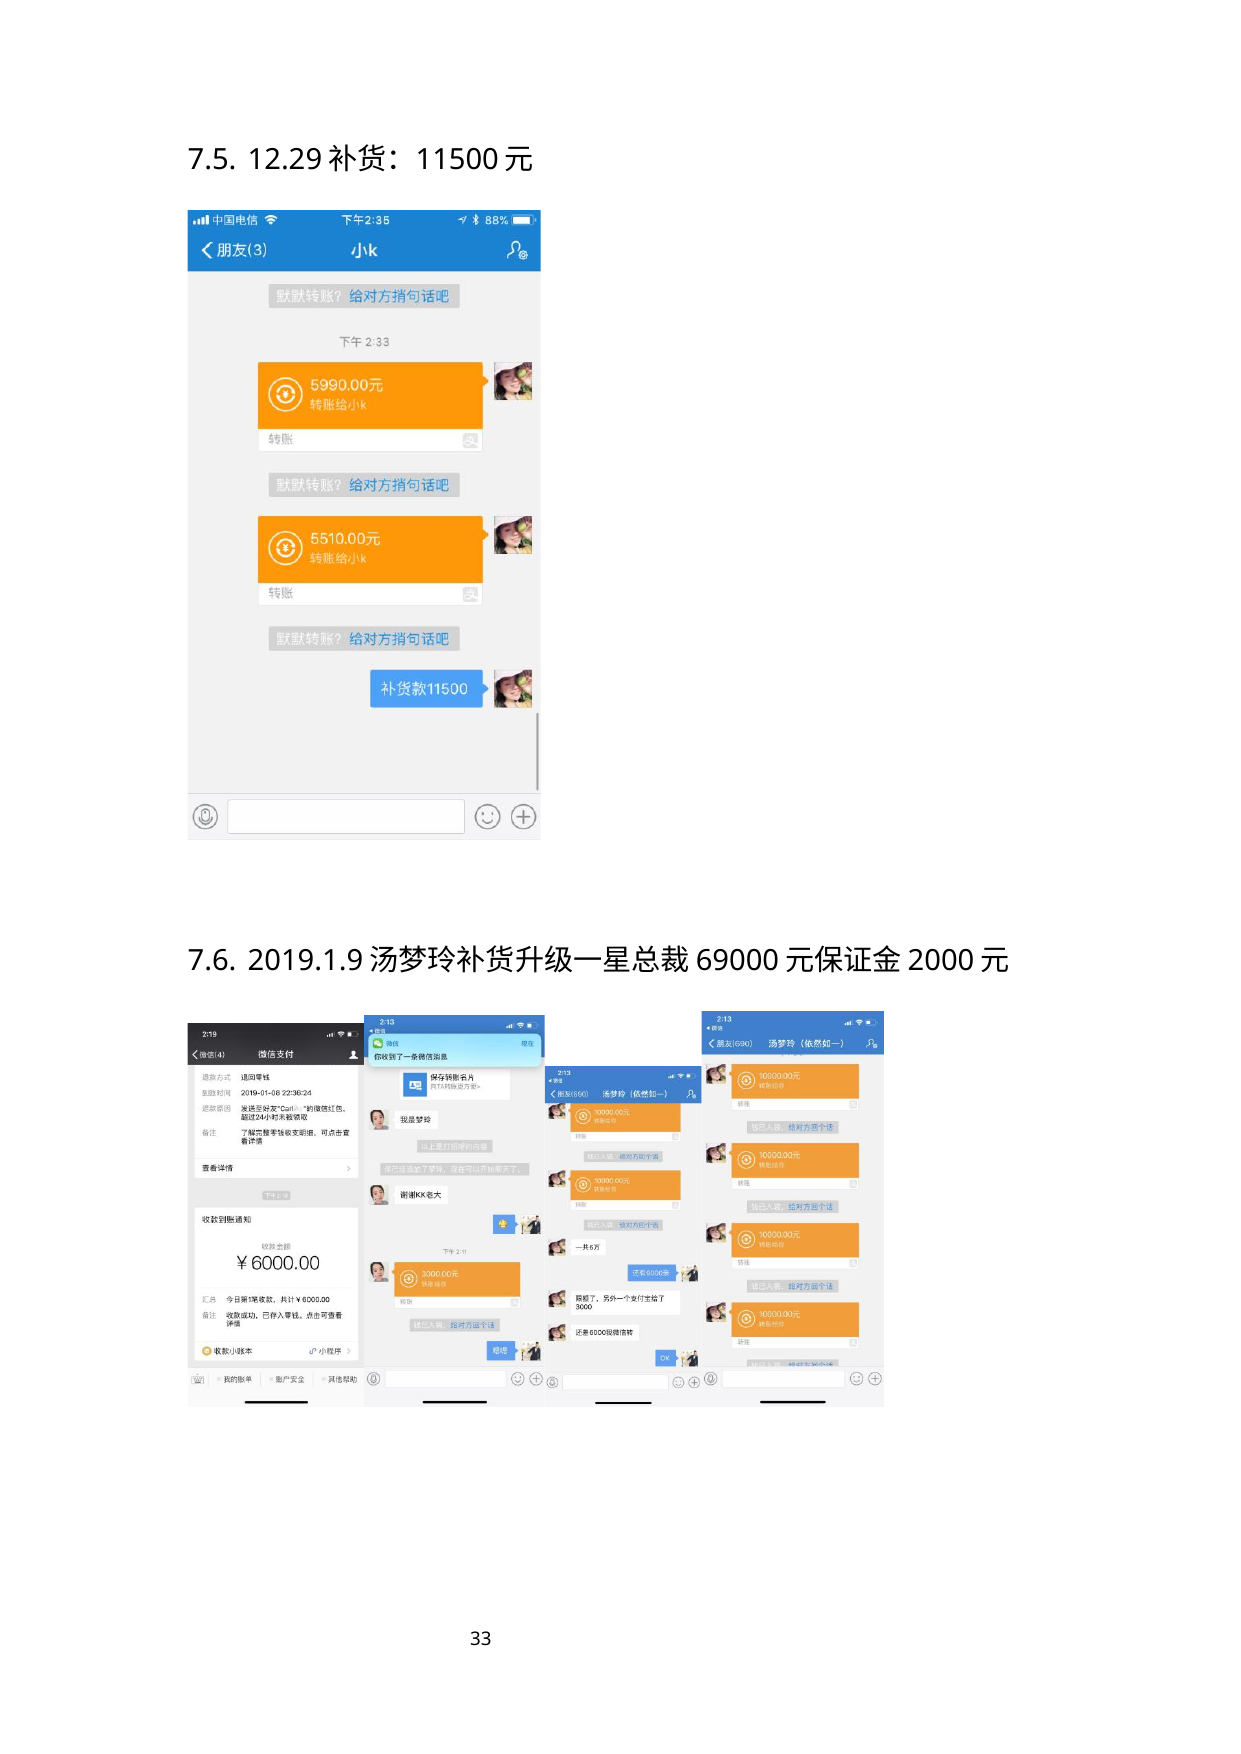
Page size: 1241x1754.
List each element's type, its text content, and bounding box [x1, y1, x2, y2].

subtitle 2019.1.9汤梦玲补货升级一星总裁69000元保证金2000元 [187, 925, 1053, 990]
subtitle 12.29补货：11500元 [187, 124, 1053, 189]
picture [187, 1011, 884, 1407]
picture [187, 210, 541, 840]
